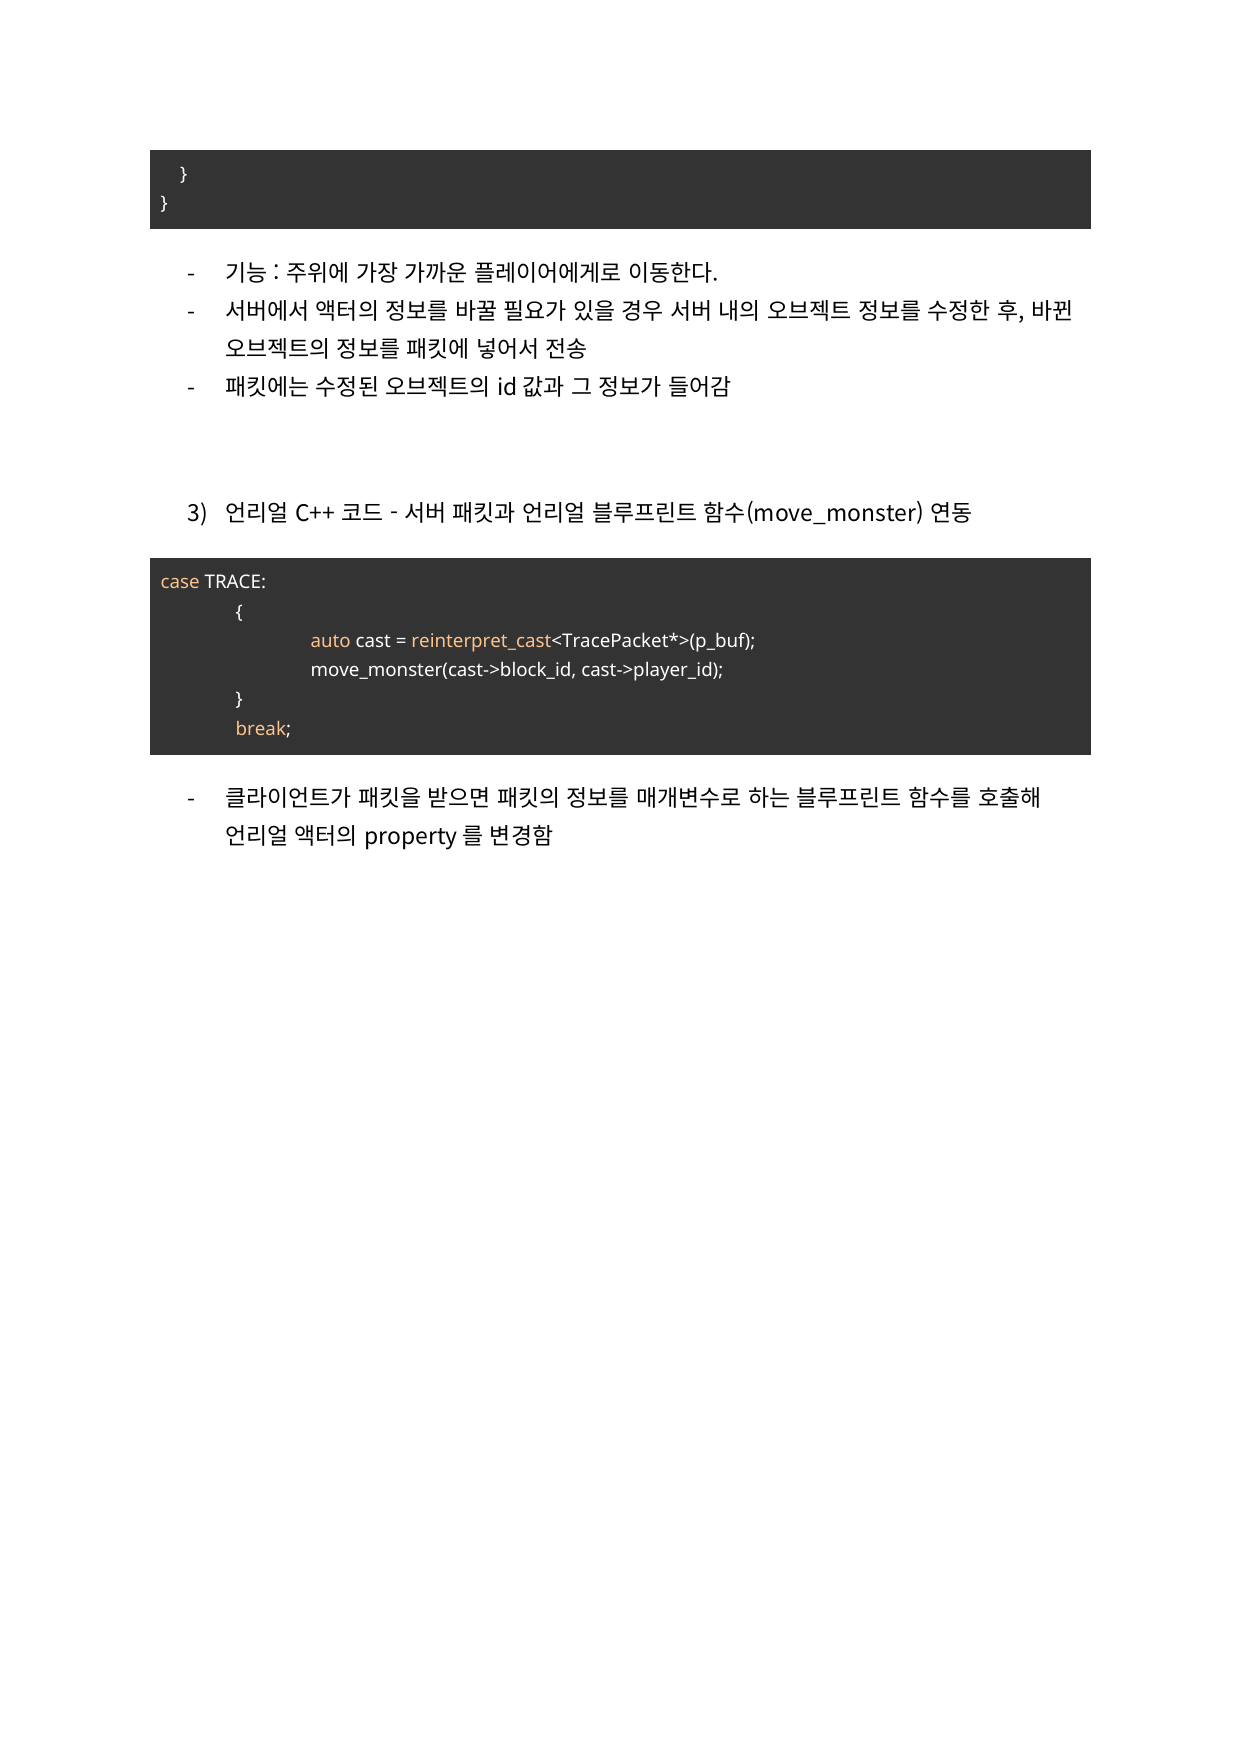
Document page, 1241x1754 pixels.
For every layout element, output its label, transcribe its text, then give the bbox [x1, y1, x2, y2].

table_header case TRACE: { auto cast = reinterpret_cast<TracePacket*>(p_buf); move_monster(cast->block_id, cast->player_id); } break; [150, 558, 1091, 755]
list 기능 : 주위에 가장 가까운 플레이어에게로 이동한다. [187, 254, 1090, 288]
list 언리얼 C++ 코드 - 서버 패킷과 언리얼 블루프린트 함수(move_monster) 연동 [187, 495, 1090, 528]
list 패킷에는 수정된 오브젝트의 id값과 그 정보가 들어감 [187, 369, 1090, 402]
list 서버에서 액터의 정보를 바꿀 필요가 있을 경우 서버 내의 오브젝트 정보를 수정한 후, 바뀐 오브젝트의 정보를 패킷에 넣어서 전송 [187, 293, 1090, 364]
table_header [150, 150, 1091, 229]
list 클라이언트가 패킷을 받으면 패킷의 정보를 매개변수로 하는 블루프린트 함수를 호출해 언리얼 액터의 property를 변경함 [187, 780, 1090, 851]
